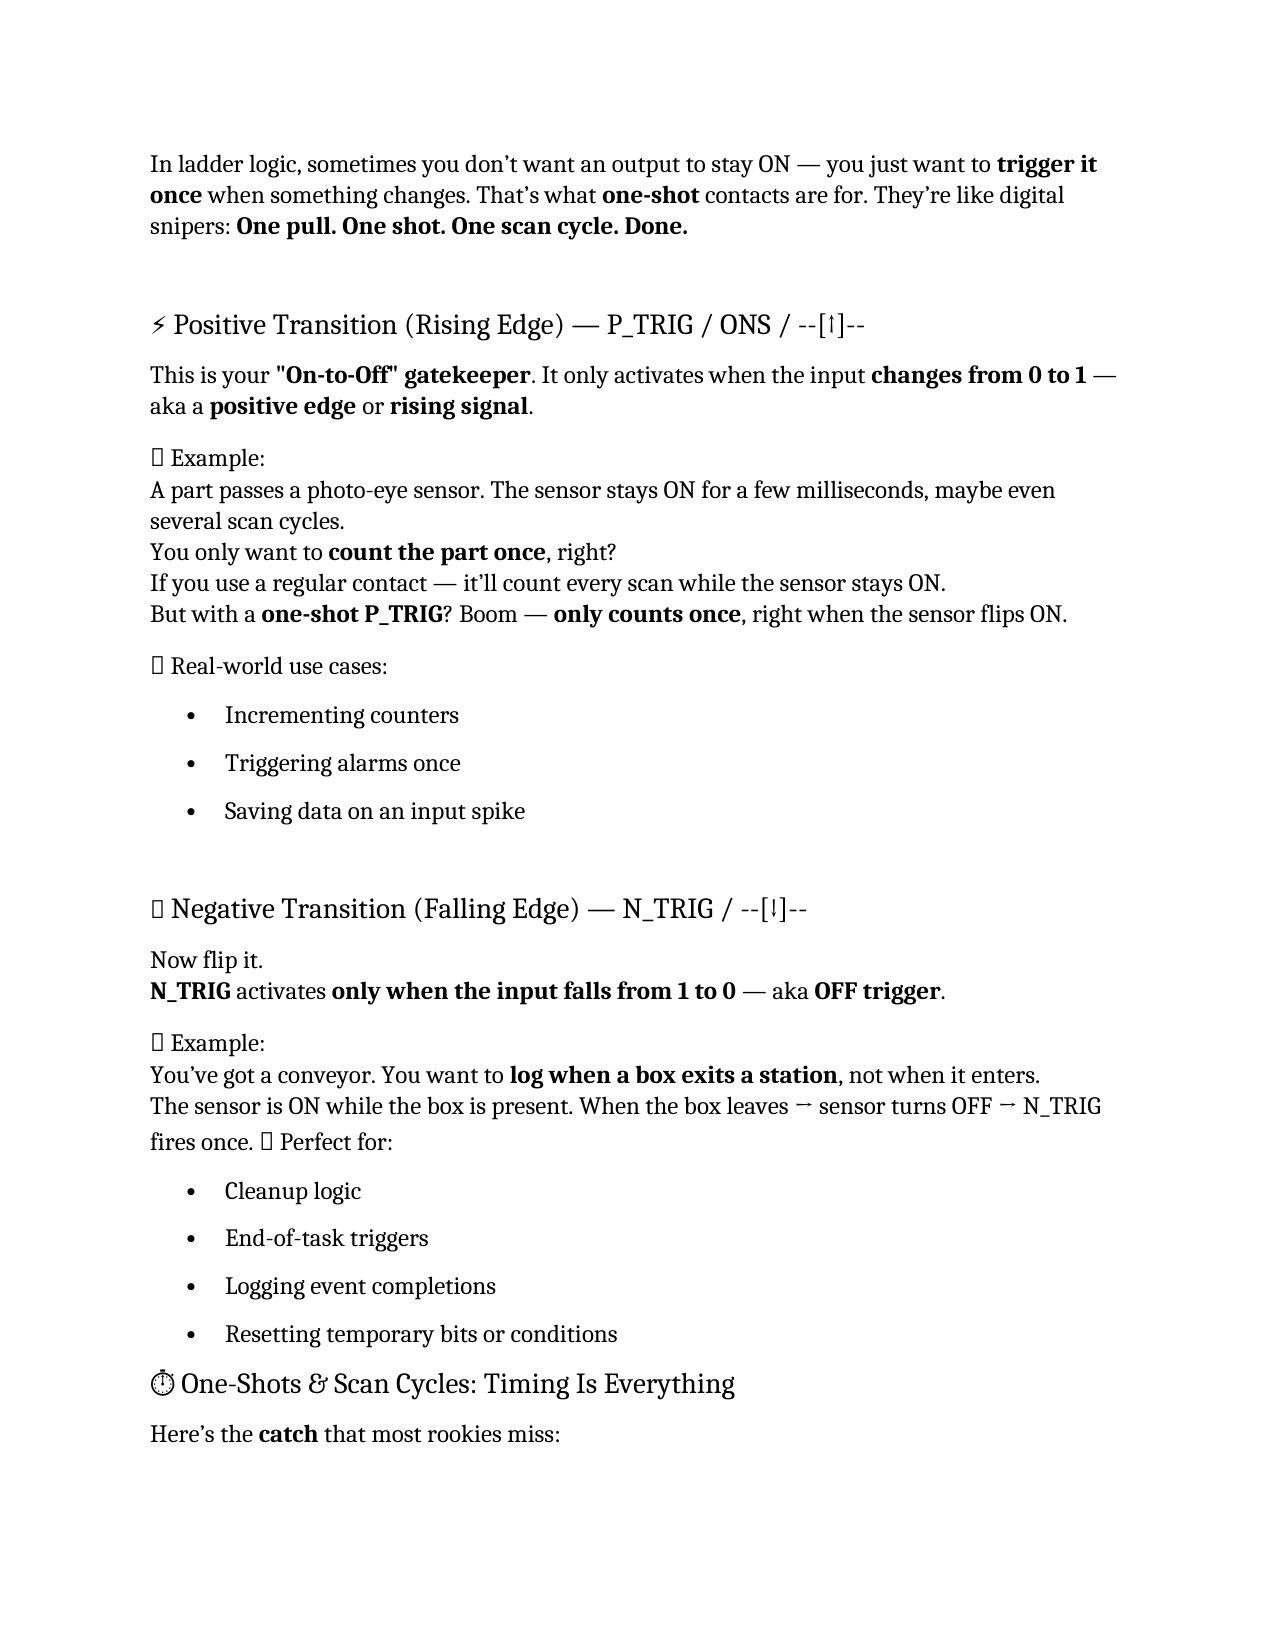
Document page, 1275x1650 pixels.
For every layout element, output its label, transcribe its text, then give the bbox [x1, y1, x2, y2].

text 📌 Real-world use cases: [150, 648, 1125, 682]
text 🧯 Negative Transition (Falling Edge) — N_TRIG / --[↓]-- [150, 892, 1125, 926]
list Triggering alarms once [187, 749, 1125, 778]
list Resetting temporary bits or conditions [187, 1320, 1125, 1348]
text ⏱️ One-Shots & Scan Cycles: Timing Is Everything [150, 1367, 1125, 1401]
text 🧠 Example: You’ve got a conveyor. You want to log when a box exits a station, not when it enters. The sensor is ON while the box is present. When the box leaves → sensor turns OFF → N_TRIG fires once. 📌 Perfect for: [150, 1024, 1125, 1157]
list Logging event completions [187, 1272, 1125, 1301]
list Cleanup logic [187, 1177, 1125, 1205]
text In ladder logic, sometimes you don’t want an output to stay ON — you just want to trigger it once when something changes. That’s what one-shot contacts are for. They’re like digital snipers: One pull. One shot. One scan cycle. Done. [150, 150, 1125, 241]
text 🧠 Example: A part passes a photo-eye sensor. The sensor stays ON for a few milliseconds, maybe even several scan cycles. You only want to count the part once, right? If you use a regular contact — it’ll count every scan while the sensor stays ON. But with a one-shot P_TRIG? Boom — only counts once, right when the sensor flips ON. [150, 440, 1125, 629]
text ⚡ Positive Transition (Rising Edge) — P_TRIG / ONS / --[↑]-- [150, 307, 1125, 342]
list End-of-task triggers [187, 1224, 1125, 1253]
list Saving data on an input spike [187, 797, 1125, 826]
text This is your "On-to-Off" gatekeeper. It only activates when the input changes from 0 to 1 — aka a positive edge or rising signal. [150, 361, 1125, 421]
text Now flip it. N_TRIG activates only when the input falls from 1 to 0 — aka OFF trigger. [150, 946, 1125, 1005]
text Here’s the catch that most rookies miss: [150, 1420, 1125, 1449]
list Incrementing counters [187, 701, 1125, 730]
